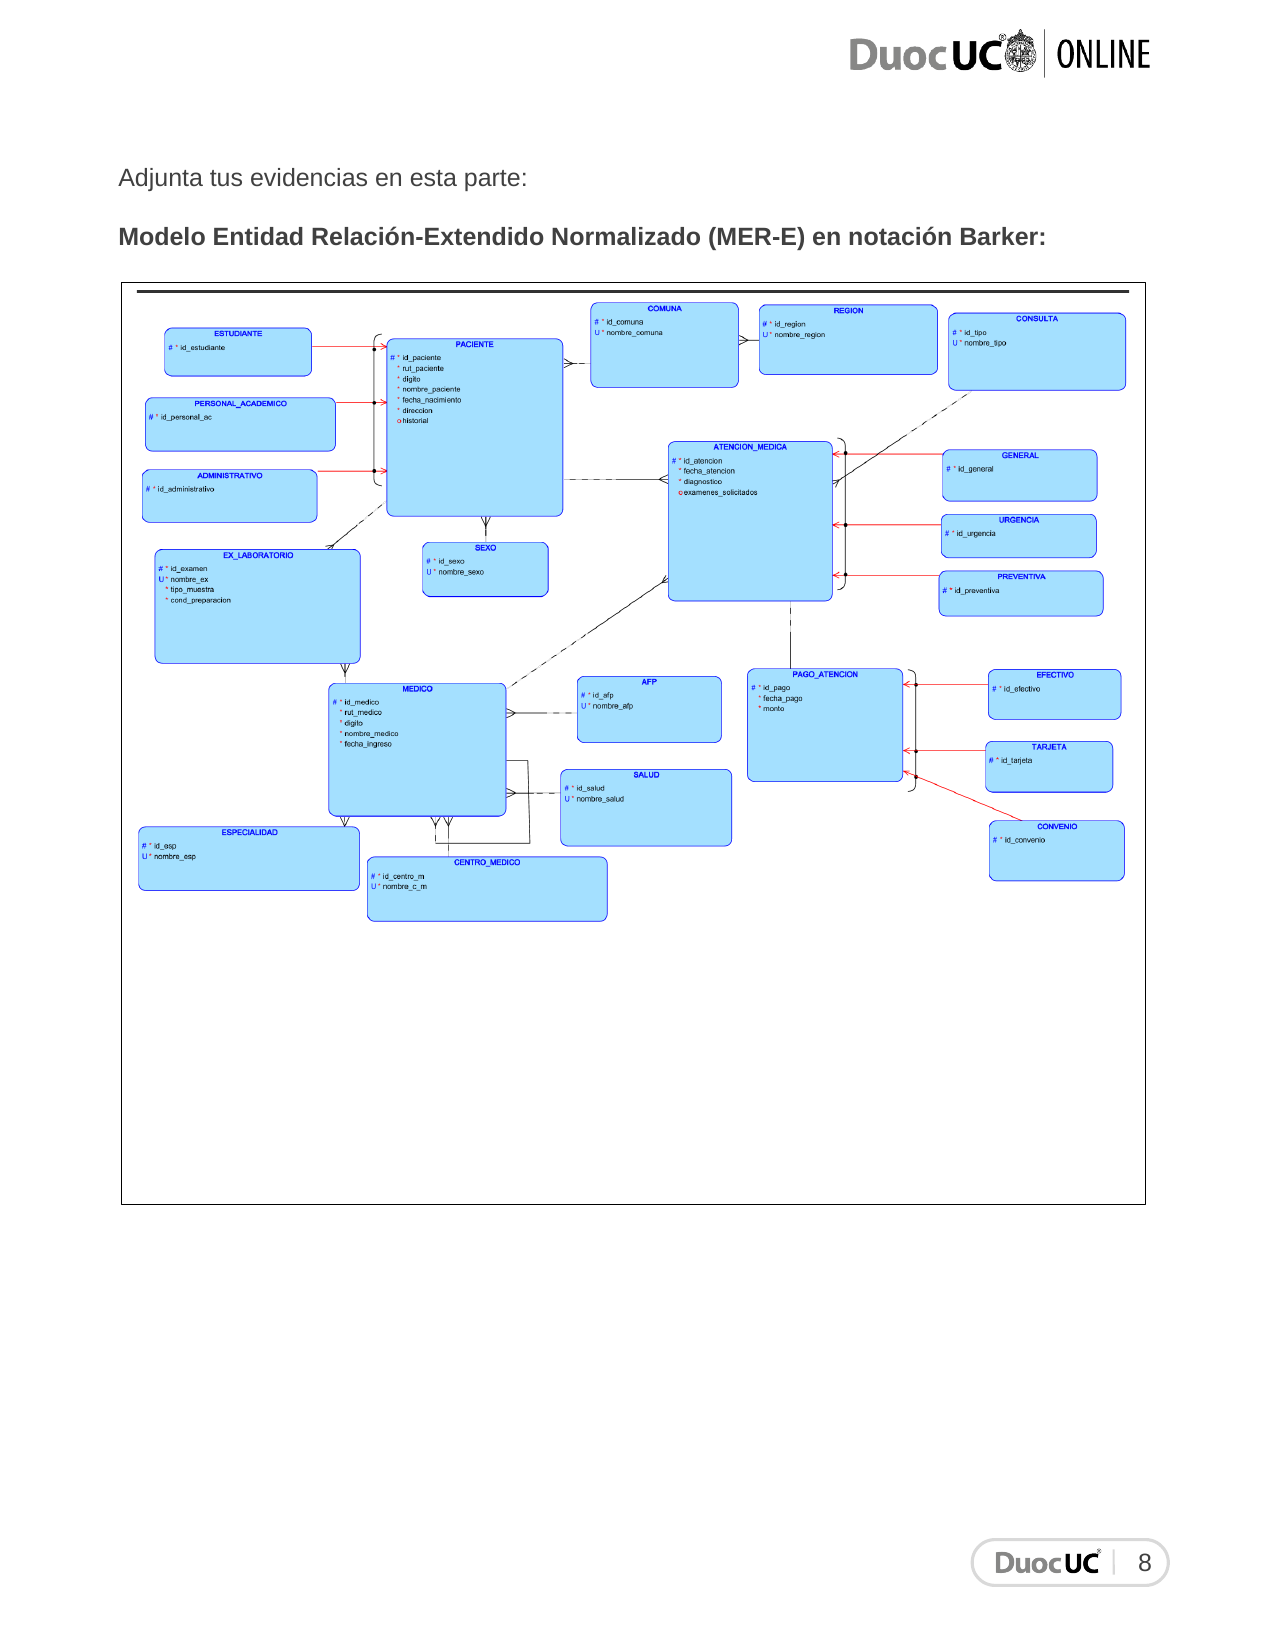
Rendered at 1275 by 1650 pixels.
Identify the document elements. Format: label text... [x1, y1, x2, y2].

text Modelo Entidad Relación-Extendido Normalizado (MER-E) en notación Barker: [118, 222, 1152, 251]
picture [830, 3, 1170, 96]
picture [136, 290, 1130, 926]
text Adjunta tus evidencias en esta parte: [118, 162, 1152, 191]
picture [982, 1542, 1115, 1583]
